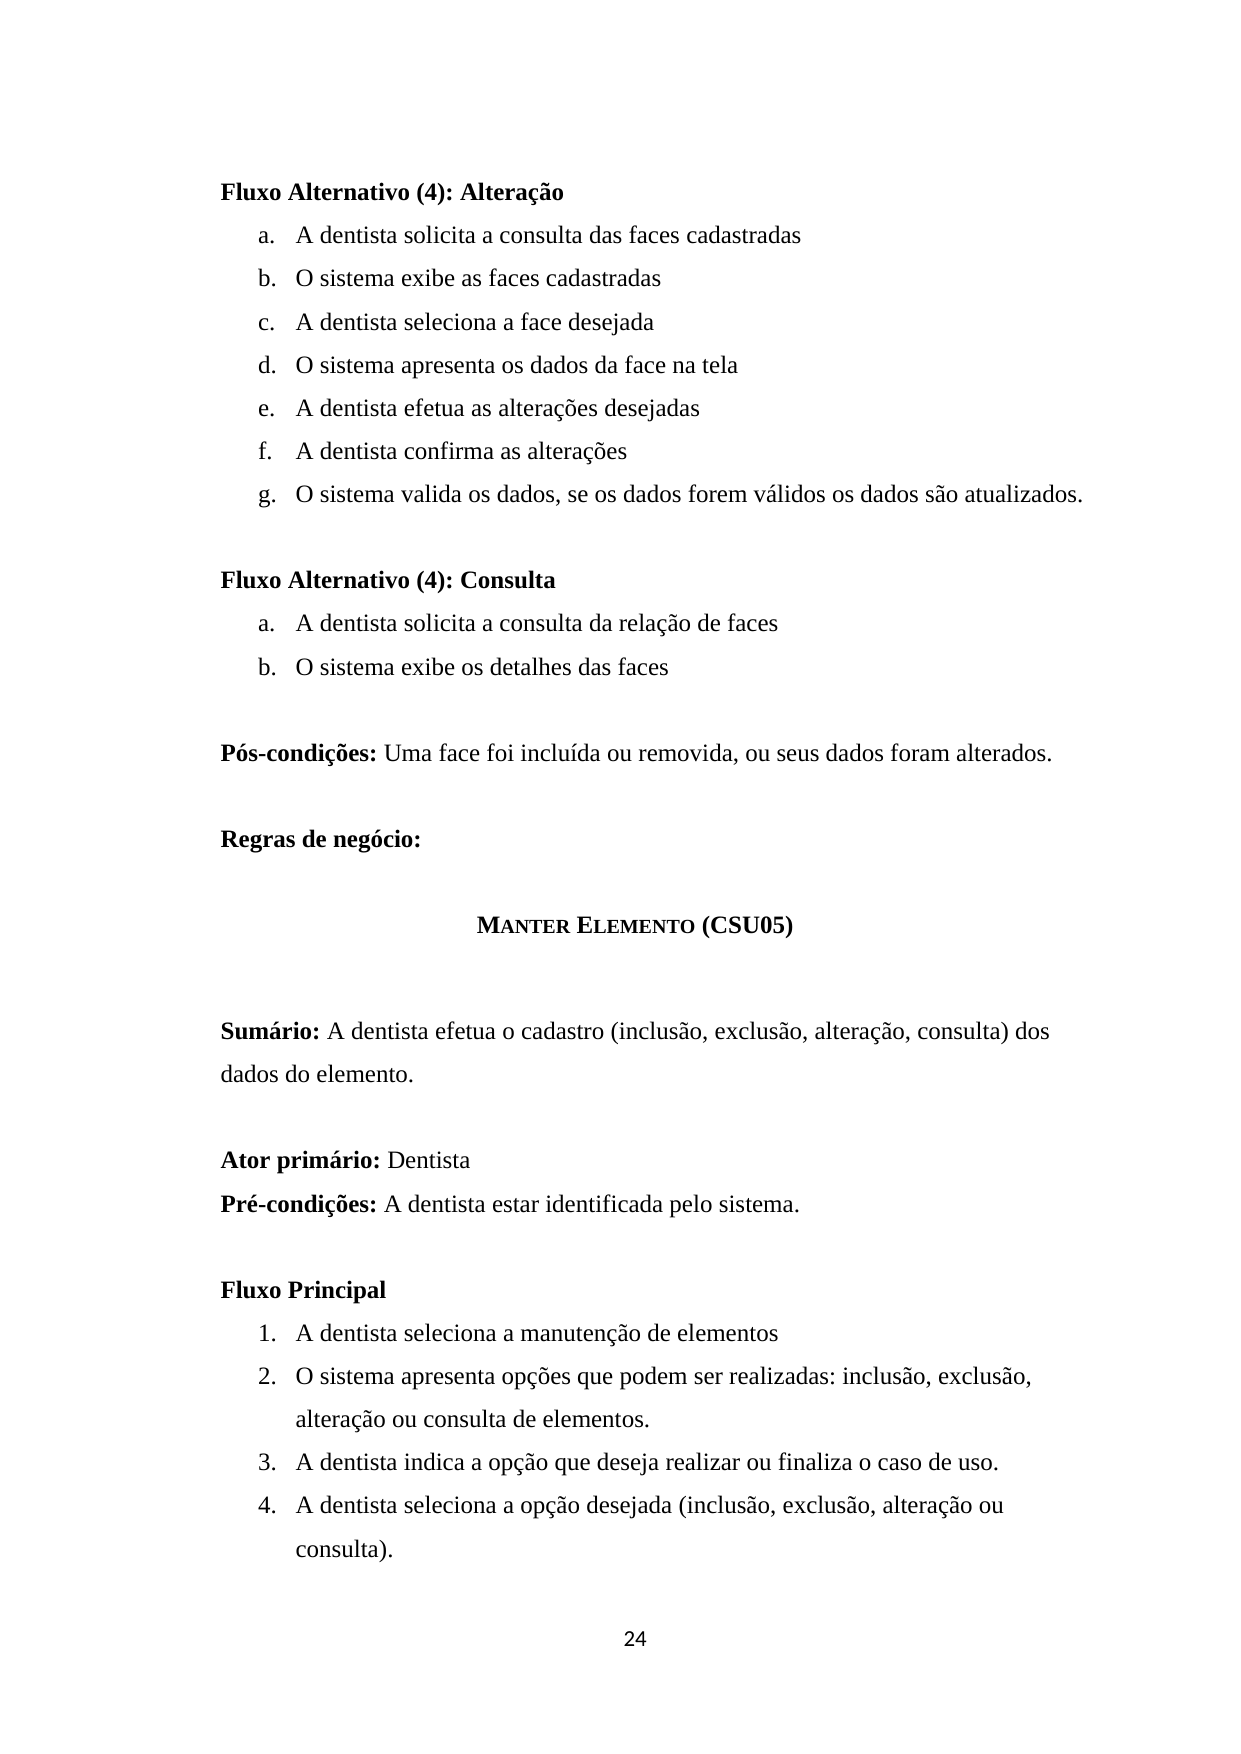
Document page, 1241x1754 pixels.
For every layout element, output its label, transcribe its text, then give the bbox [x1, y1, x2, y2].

list O sistema exibe as faces cadastradas [258, 263, 1092, 292]
text Pós-condições: Uma face foi incluída ou removida, ou seus dados foram alterados. [220, 738, 1092, 767]
list O sistema valida os dados, se os dados forem válidos os dados são atualizados. [258, 479, 1092, 508]
list A dentista solicita a consulta da relação de faces [258, 608, 1092, 637]
list O sistema exibe os detalhes das faces [258, 652, 1092, 680]
text Regras de negócio: [220, 824, 1092, 853]
list A dentista seleciona a opção desejada (inclusão, exclusão, alteração ou consulta). [258, 1491, 1092, 1562]
list O sistema apresenta os dados da face na tela [258, 350, 1092, 378]
list O sistema apresenta opções que podem ser realizadas: inclusão, exclusão, alteração ou consulta de elementos. [258, 1361, 1092, 1433]
list A dentista confirma as alterações [258, 436, 1092, 465]
text Pré-condições: A dentista estar identificada pelo sistema. [220, 1189, 1092, 1217]
text Fluxo Alternativo (4): Alteração [220, 177, 1092, 206]
list A dentista efetua as alterações desejadas [258, 393, 1092, 422]
text Ator primário: Dentista [220, 1146, 1092, 1174]
list A dentista seleciona a manutenção de elementos [258, 1318, 1092, 1347]
list A dentista indica a opção que deseja realizar ou finaliza o caso de uso. [258, 1447, 1092, 1476]
list A dentista solicita a consulta das faces cadastradas [258, 220, 1092, 249]
text Fluxo Alternativo (4): Consulta [220, 565, 1092, 594]
text Sumário: A dentista efetua o cadastro (inclusão, exclusão, alteração, consulta) dos dados do elemento. [220, 973, 1092, 1088]
table_header Manter Elemento (CSU05) [185, 910, 1085, 973]
list A dentista seleciona a face desejada [258, 307, 1092, 335]
text Fluxo Principal [220, 1275, 1092, 1304]
